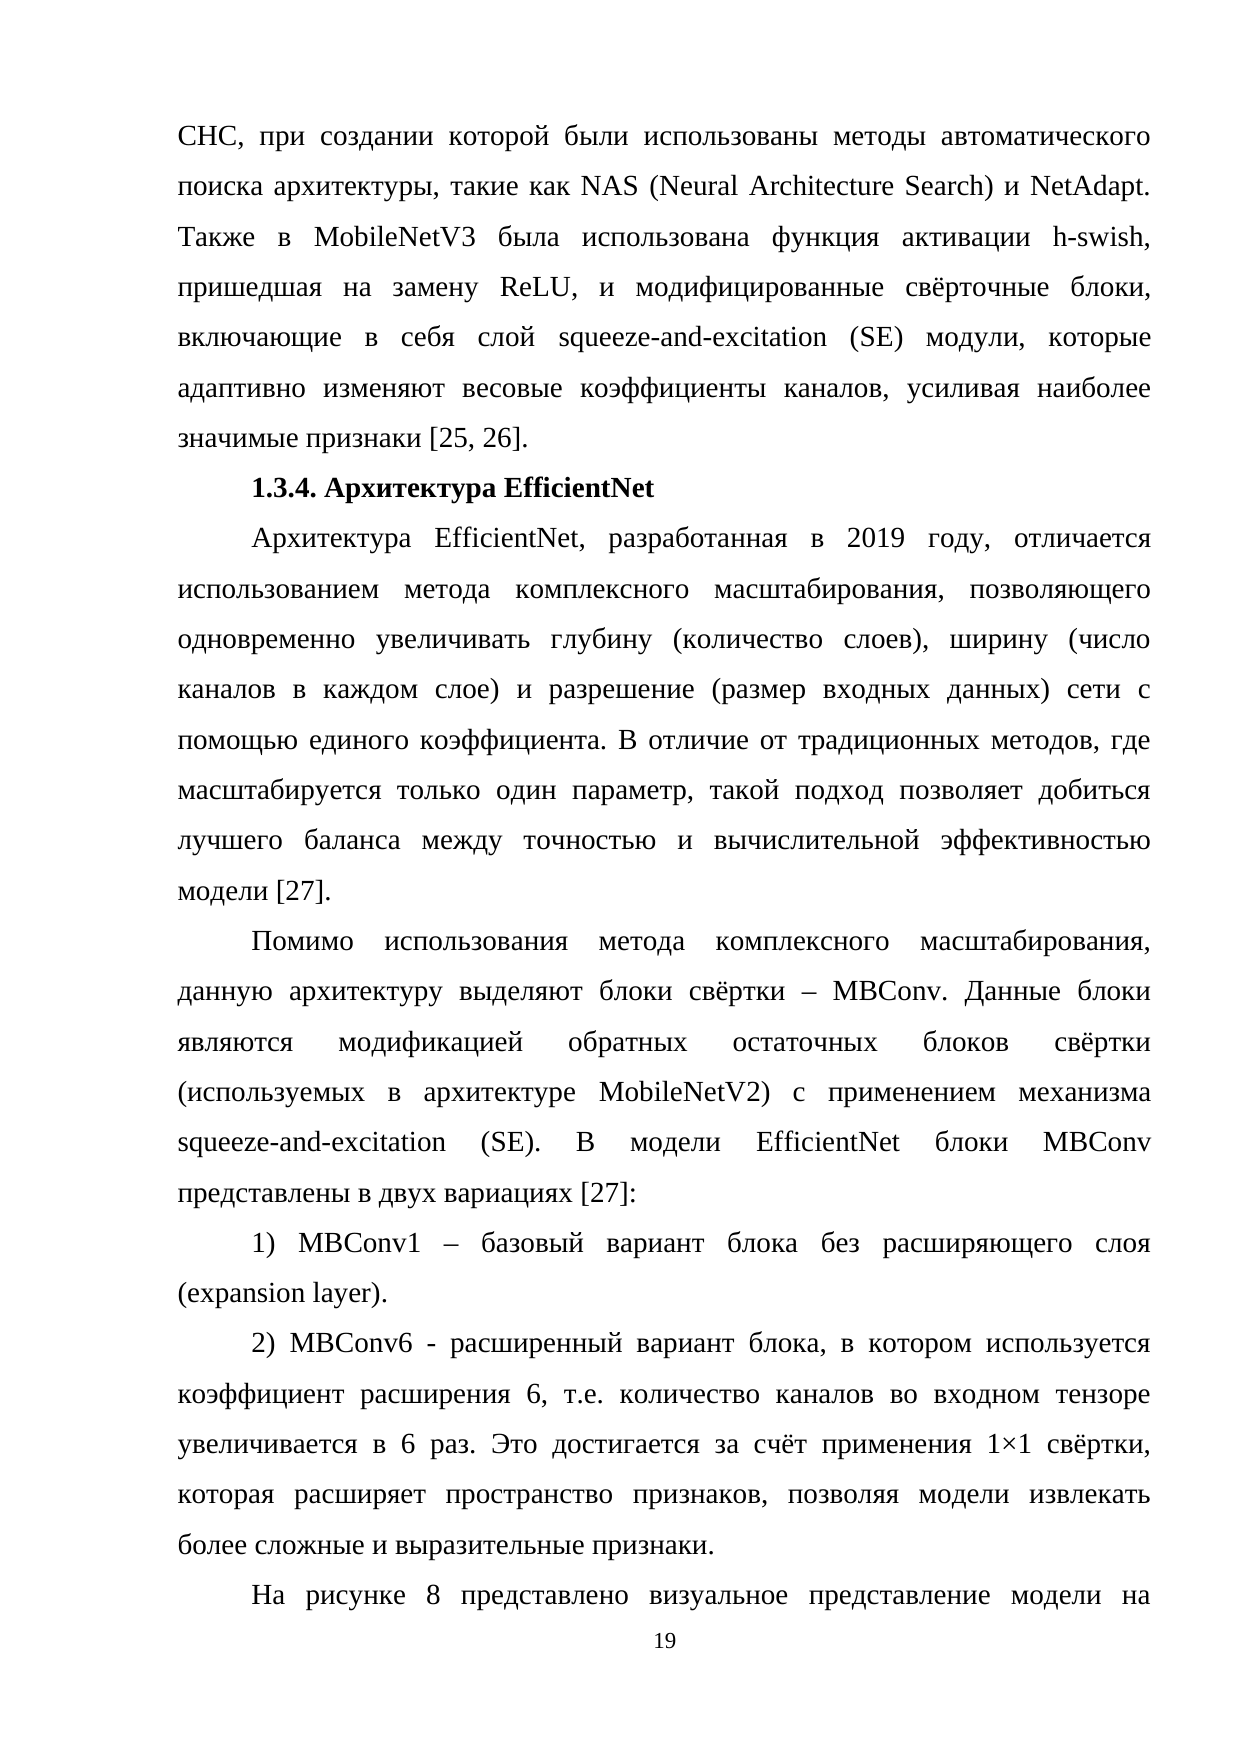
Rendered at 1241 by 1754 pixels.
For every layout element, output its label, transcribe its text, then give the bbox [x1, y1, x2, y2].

text 2) MBConv6 - расширенный вариант блока, в котором используется коэффициент расширения 6, т.е. количество каналов во входном тензоре увеличивается в 6 раз. Это достигается за счёт применения 1×1 свёртки, которая расширяет пространство признаков, позволяя модели извлекать более сложные и выразительные признаки. [177, 1326, 1152, 1560]
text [177, 118, 1152, 453]
text Архитектура EfficientNet, разработанная в 2019 году, отличается использованием метода комплексного масштабирования, позволяющего одновременно увеличивать глубину (количество слоев), ширину (число каналов в каждом слое) и разрешение (размер входных данных) сети с помощью единого коэффициента. В отличие от традиционных методов, где масштабируется только один параметр, такой подход позволяет добиться лучшего баланса между точностью и вычислительной эффективностью модели [27]. [177, 521, 1152, 906]
text 1) MBConv1 – базовый вариант блока без расширяющего слоя (expansion layer). [177, 1225, 1152, 1309]
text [177, 1577, 1152, 1611]
text Помимо использования метода комплексного масштабирования, данную архитектуру выделяют блоки свёртки – MBConv. Данные блоки являются модификацией обратных остаточных блоков свёртки (используемых в архитектуре MobileNetV2) с применением механизма squeeze-and-excitation (SE). В модели EfficientNet блоки MBConv представлены в двух вариациях [27]: [177, 923, 1152, 1208]
text 1.3.4. Архитектура EfficientNet [177, 470, 1152, 504]
